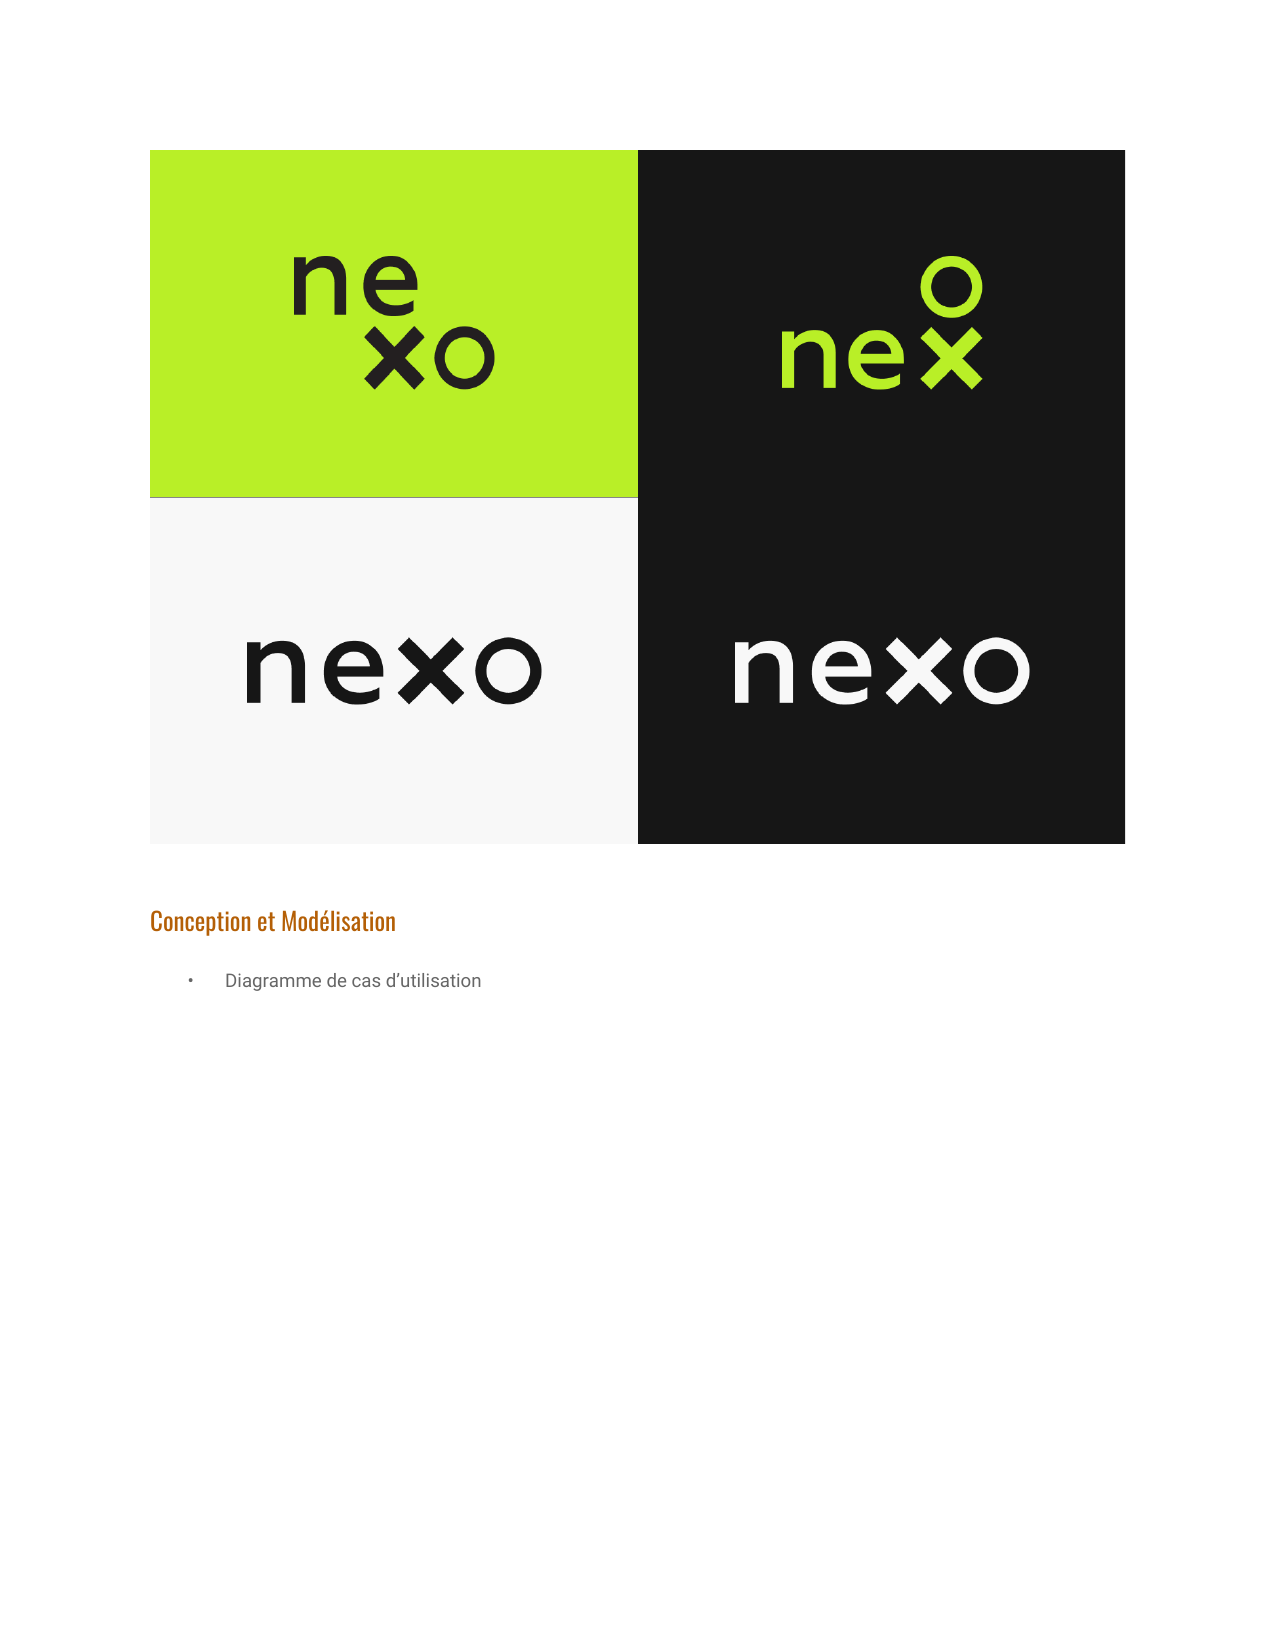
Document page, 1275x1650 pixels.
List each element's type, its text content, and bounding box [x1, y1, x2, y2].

text Conception et Modélisation [150, 901, 1125, 938]
picture [150, 150, 1125, 844]
list Diagramme de cas d’utilisation [187, 970, 1125, 992]
